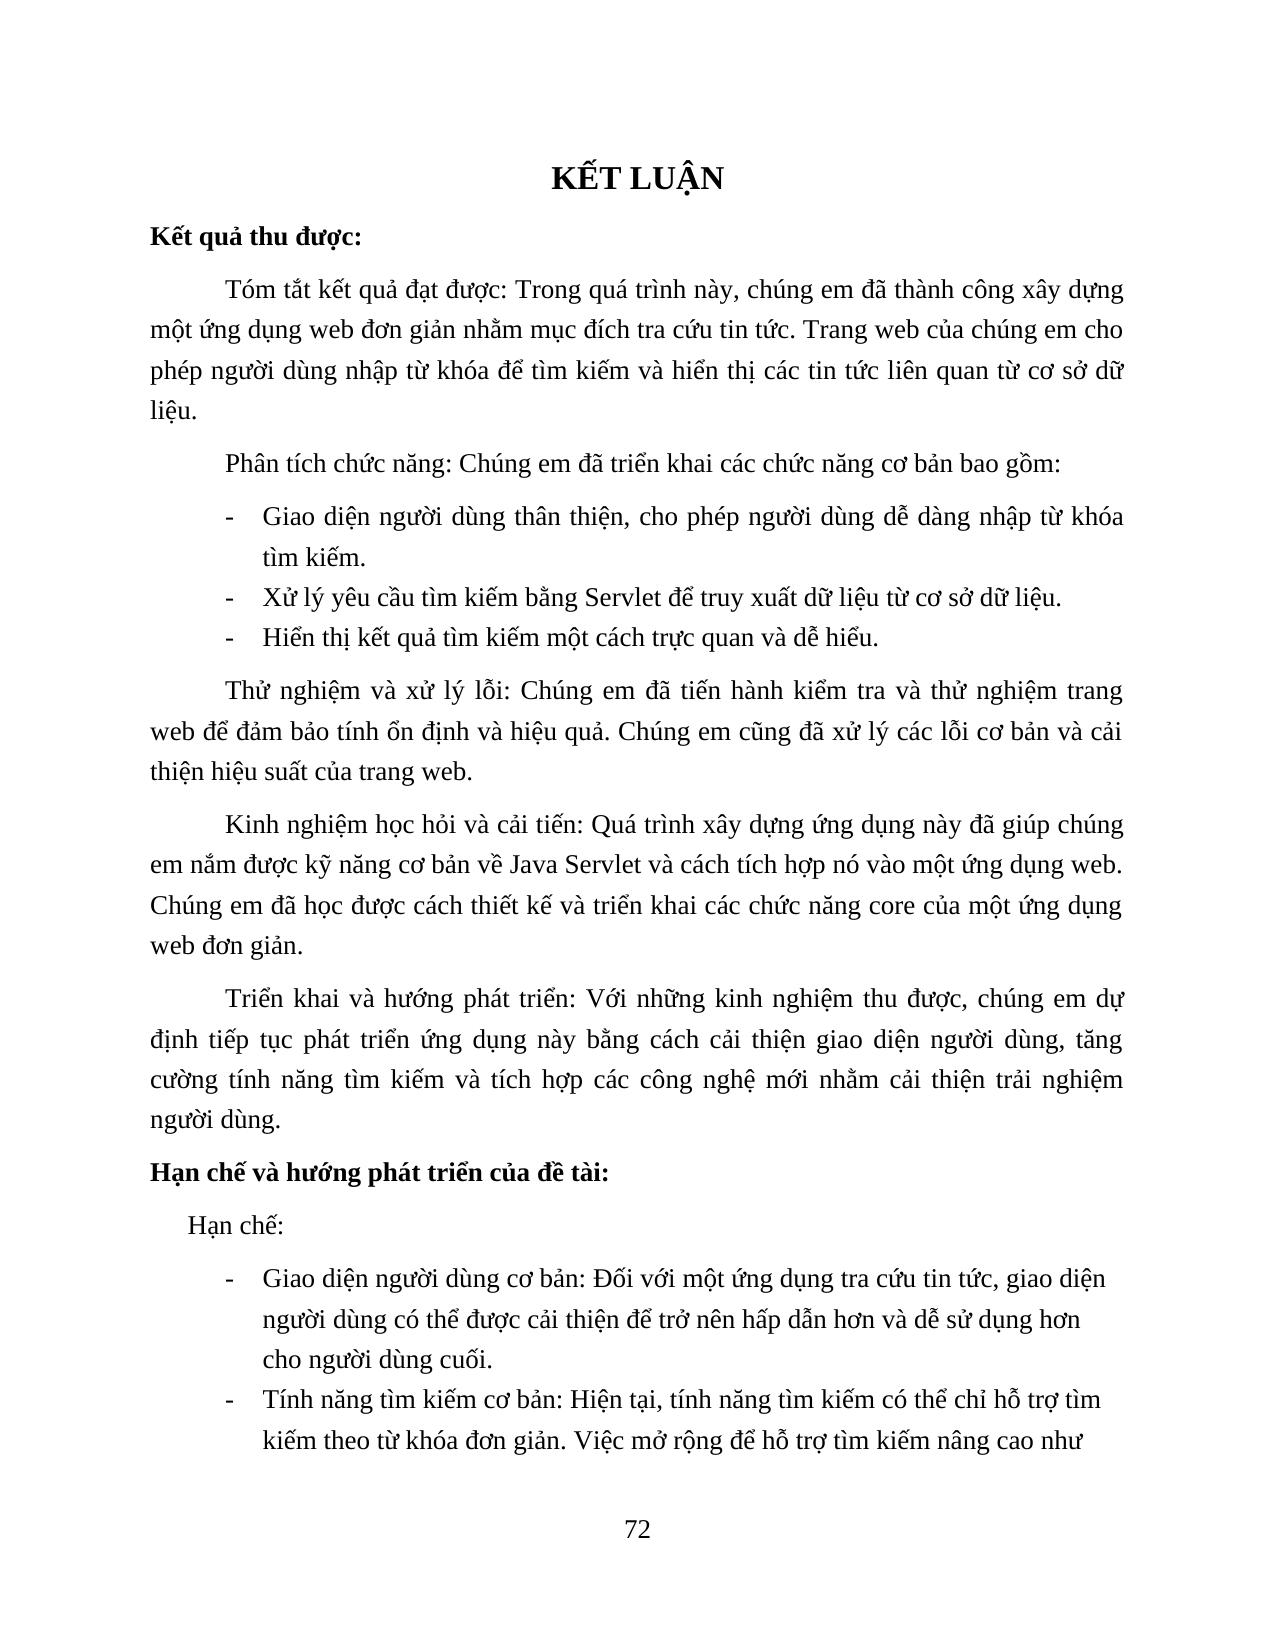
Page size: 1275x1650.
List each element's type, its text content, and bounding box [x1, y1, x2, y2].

text Kết quả thu được: [150, 220, 1125, 251]
text Kinh nghiệm học hỏi và cải tiến: Quá trình xây dựng ứng dụng này đã giúp chúng em nắm được kỹ năng cơ bản về Java Servlet và cách tích hợp nó vào một ứng dụng web. Chúng em đã học được cách thiết kế và triển khai các chức năng core của một ứng dụng web đơn giản. [150, 808, 1125, 961]
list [225, 1383, 1125, 1455]
subtitle KẾT LUẬN [150, 158, 1125, 196]
text Tóm tắt kết quả đạt được: Trong quá trình này, chúng em đã thành công xây dựng một ứng dụng web đơn giản nhằm mục đích tra cứu tin tức. Trang web của chúng em cho phép người dùng nhập từ khóa để tìm kiếm và hiển thị các tin tức liên quan từ cơ sở dữ liệu. [150, 273, 1125, 426]
text Triển khai và hướng phát triển: Với những kinh nghiệm thu được, chúng em dự định tiếp tục phát triển ứng dụng này bằng cách cải thiện giao diện người dùng, tăng cường tính năng tìm kiếm và tích hợp các công nghệ mới nhằm cải thiện trải nghiệm người dùng. [150, 982, 1125, 1135]
list Giao diện người dùng cơ bản: Đối với một ứng dụng tra cứu tin tức, giao diện người dùng có thể được cải thiện để trở nên hấp dẫn hơn và dễ sử dụng hơn cho người dùng cuối. [225, 1262, 1125, 1374]
list Giao diện người dùng thân thiện, cho phép người dùng dễ dàng nhập từ khóa tìm kiếm. [225, 500, 1125, 572]
text Hạn chế và hướng phát triển của đề tài: [150, 1156, 1125, 1188]
text Hạn chế: [150, 1209, 1125, 1241]
list Xử lý yêu cầu tìm kiếm bằng Servlet để truy xuất dữ liệu từ cơ sở dữ liệu. [225, 581, 1125, 612]
text Phân tích chức năng: Chúng em đã triển khai các chức năng cơ bản bao gồm: [150, 447, 1125, 478]
list Hiển thị kết quả tìm kiếm một cách trực quan và dễ hiểu. [225, 621, 1125, 653]
text Thử nghiệm và xử lý lỗi: Chúng em đã tiến hành kiểm tra và thử nghiệm trang web để đảm bảo tính ổn định và hiệu quả. Chúng em cũng đã xử lý các lỗi cơ bản và cải thiện hiệu suất của trang web. [150, 674, 1125, 786]
